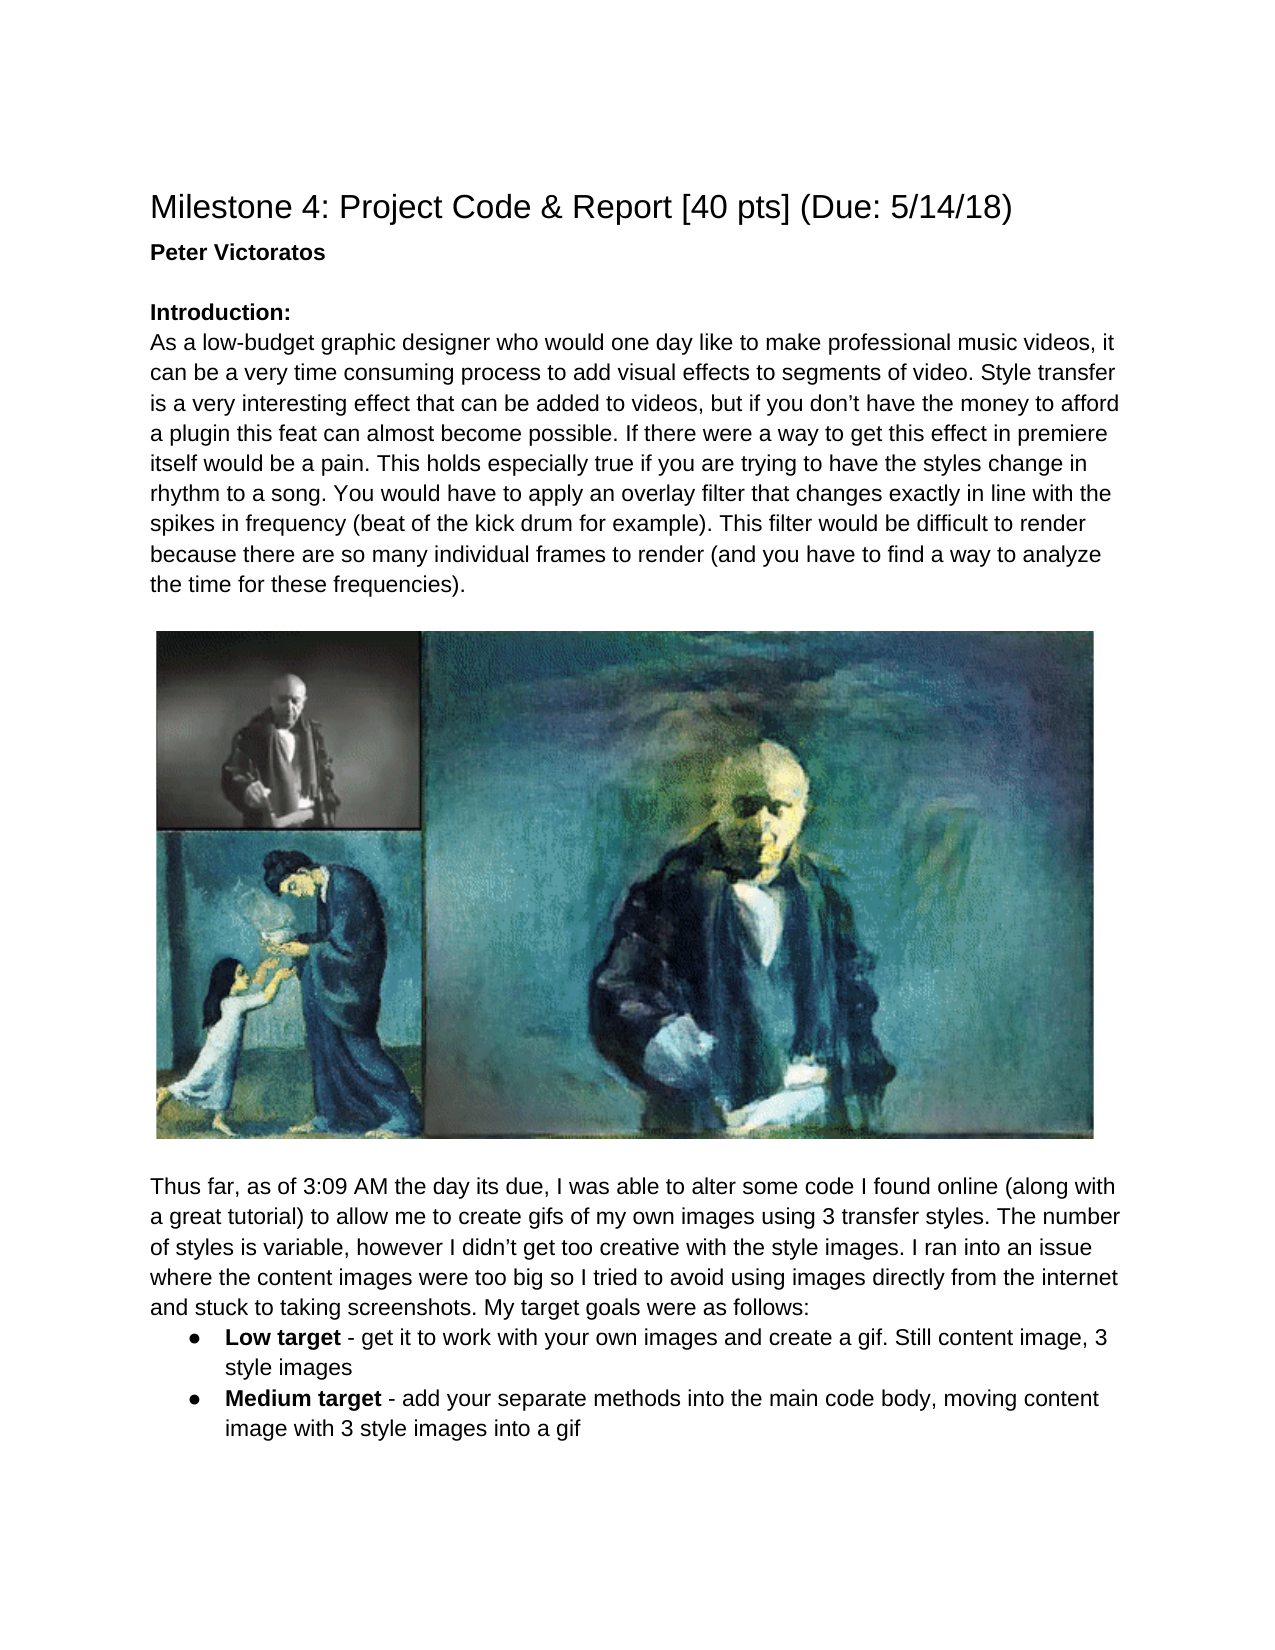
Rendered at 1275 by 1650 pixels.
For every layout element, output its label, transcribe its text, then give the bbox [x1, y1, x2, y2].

list Medium target - add your separate methods into the main code body, moving content image with 3 style images into a gif [187, 1384, 1125, 1441]
text Introduction: [150, 299, 1125, 325]
picture [156, 631, 1094, 1139]
text As a low-budget graphic designer who would one day like to make professional music videos, it can be a very time consuming process to add visual effects to segments of video. Style transfer is a very interesting effect that can be added to videos, but if you don’t have the money to afford a plugin this feat can almost become possible. If there were a way to get this effect in premiere itself would be a pain. This holds especially true if you are trying to have the styles change in rhythm to a song. You would have to apply an overlay filter that changes exactly in line with the spikes in frequency (beat of the kick drum for example). This filter would be difficult to render because there are so many individual frames to render (and you have to find a way to analyze the time for these frequencies). [150, 329, 1125, 597]
text Peter Victoratos [150, 238, 1125, 265]
text Thus far, as of 3:09 AM the day its due, I was able to alter some code I found online (along with a great tutorial) to allow me to create gifs of my own images using 3 transfer styles. The number of styles is variable, however I didn’t get too creative with the style images. I ran into an issue where the content images were too big so I tried to avoid using images directly from the internet and stuck to taking screenshots. My target goals were as follows: [150, 1173, 1125, 1320]
list Low target - get it to work with your own images and create a gif. Still content image, 3 style images [187, 1324, 1125, 1381]
subtitle Milestone 4: Project Code & Report [40 pts] (Due: 5/14/18) [150, 187, 1125, 226]
